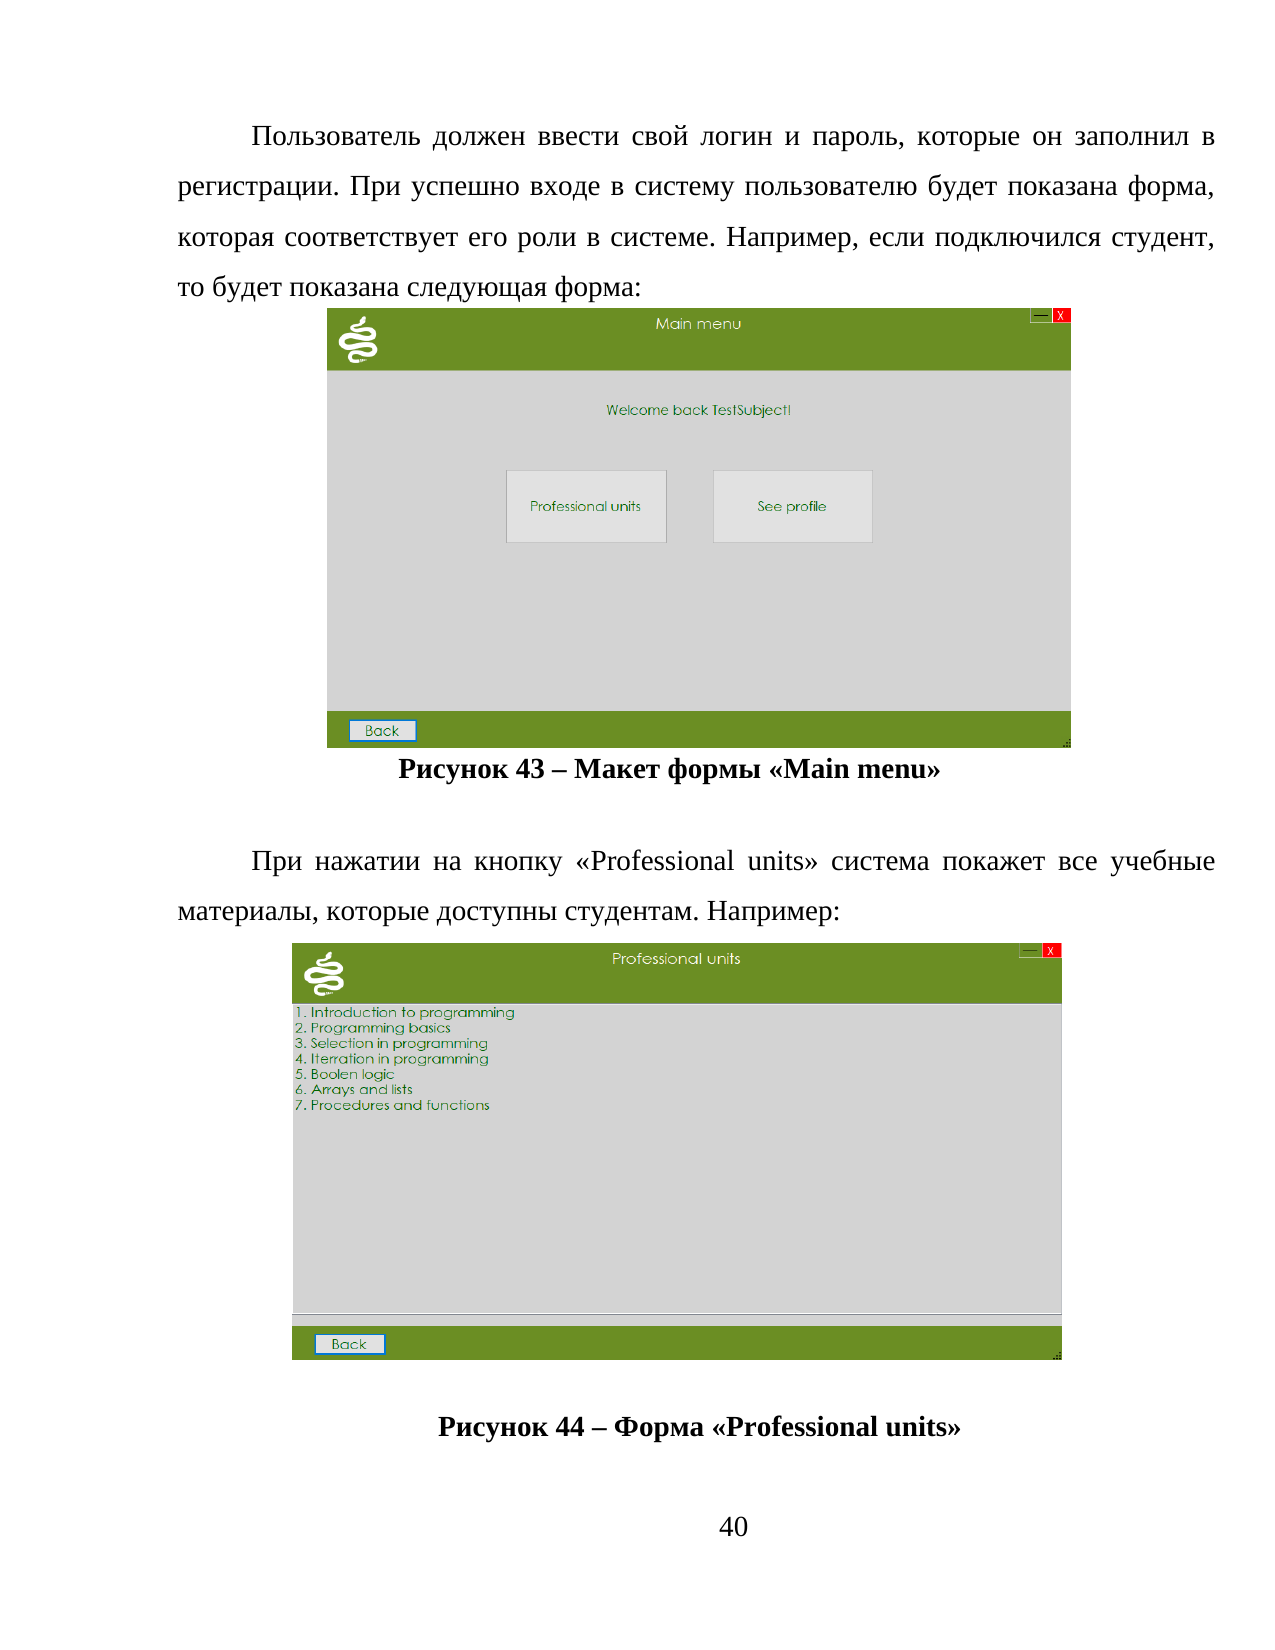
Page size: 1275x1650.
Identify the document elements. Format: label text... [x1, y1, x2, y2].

picture [292, 943, 1062, 1360]
text Пользователь должен ввести свой логин и пароль, которые он заполнил в регистрации. При успешно входе в систему пользователю будет показана форма, которая соответствует его роли в системе. Например, если подключился студент, то будет показана следующая форма: [177, 118, 1216, 303]
picture [327, 308, 1071, 748]
